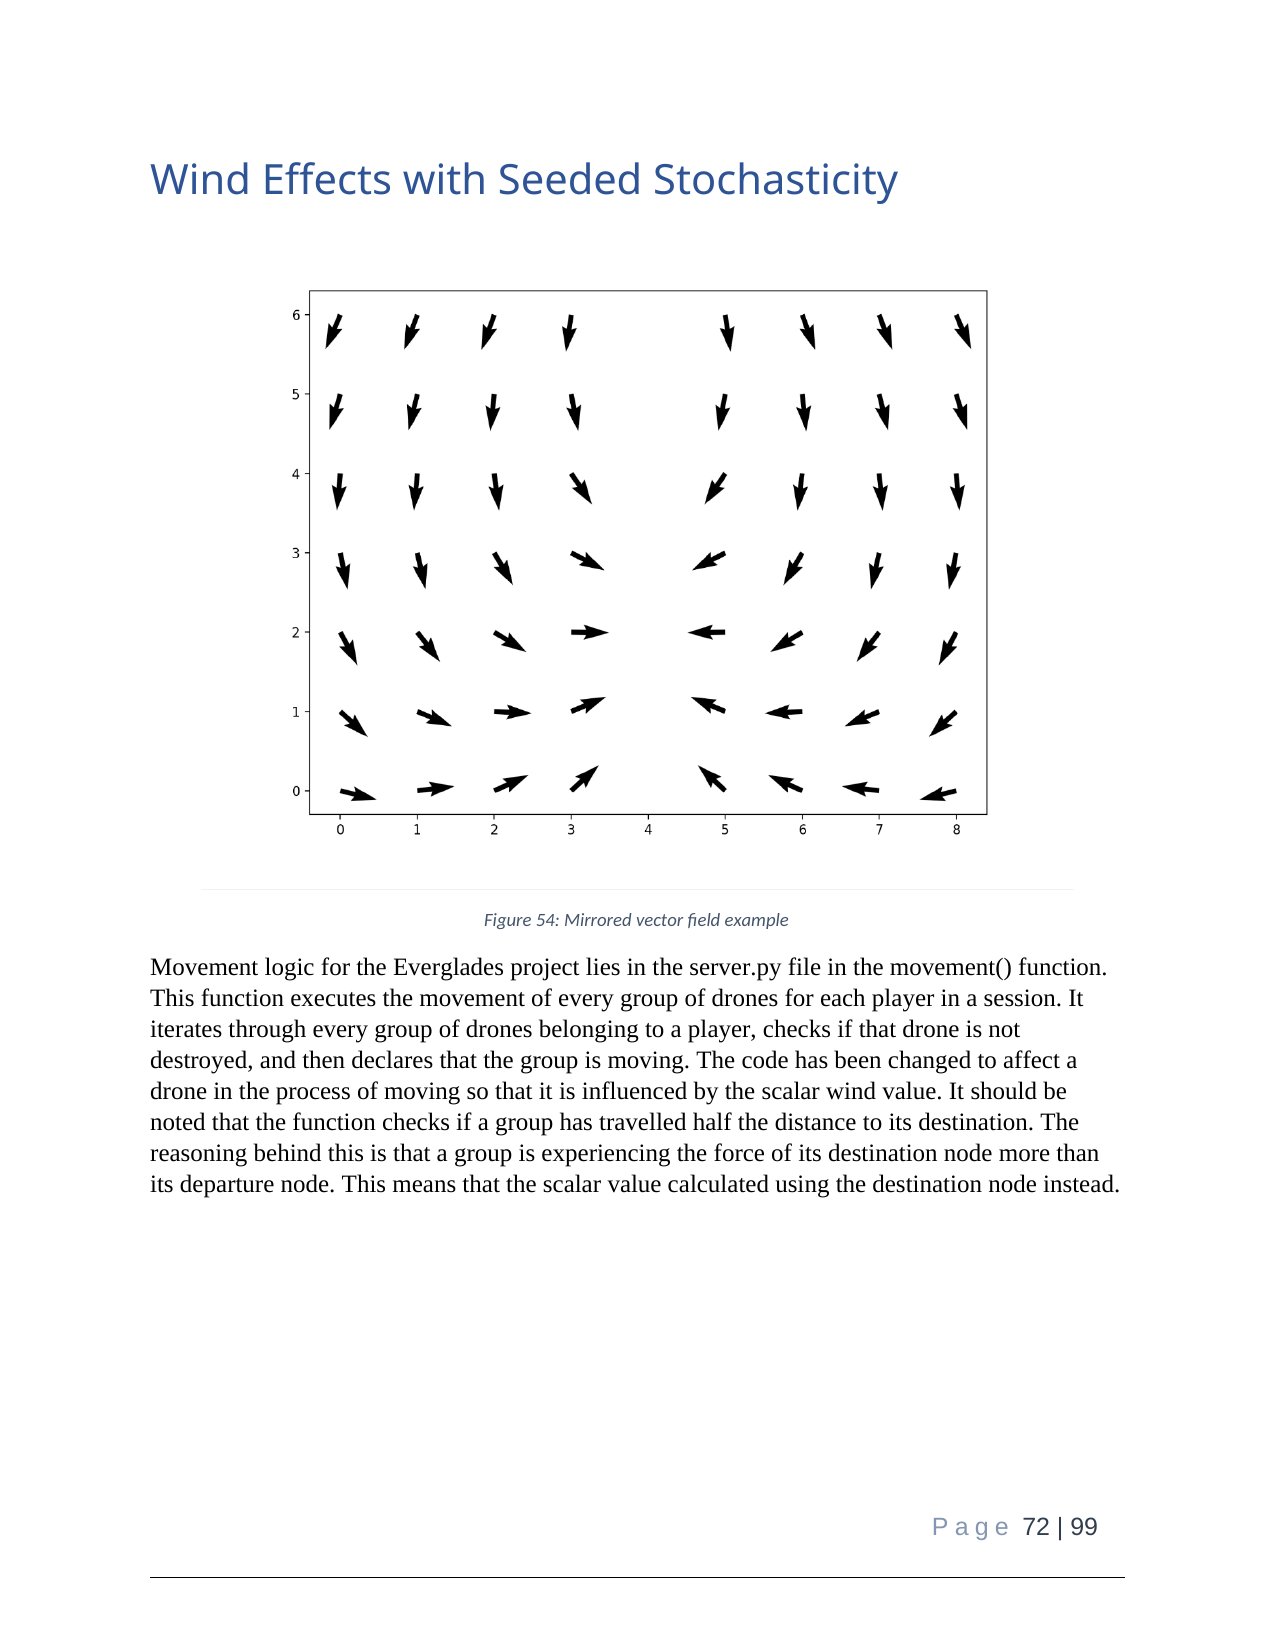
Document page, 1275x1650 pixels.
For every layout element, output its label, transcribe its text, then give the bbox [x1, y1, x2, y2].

text Figure 54: Mirrored vector field example [150, 908, 1125, 931]
picture [201, 211, 1074, 890]
text Movement logic for the Everglades project lies in the server.py file in the movement() function. This function executes the movement of every group of drones for each player in a session. It iterates through every group of drones belonging to a player, checks if that drone is not destroyed, and then declares that the group is moving. The code has been changed to affect a drone in the process of moving so that it is influenced by the scalar wind value. It should be noted that the function checks if a group has travelled half the distance to its destination. The reasoning behind this is that a group is experiencing the force of its destination node more than its departure node. This means that the scalar value calculated using the destination node instead. [150, 952, 1125, 1198]
subtitle Wind Effects with Seeded Stochasticity [150, 150, 1125, 207]
